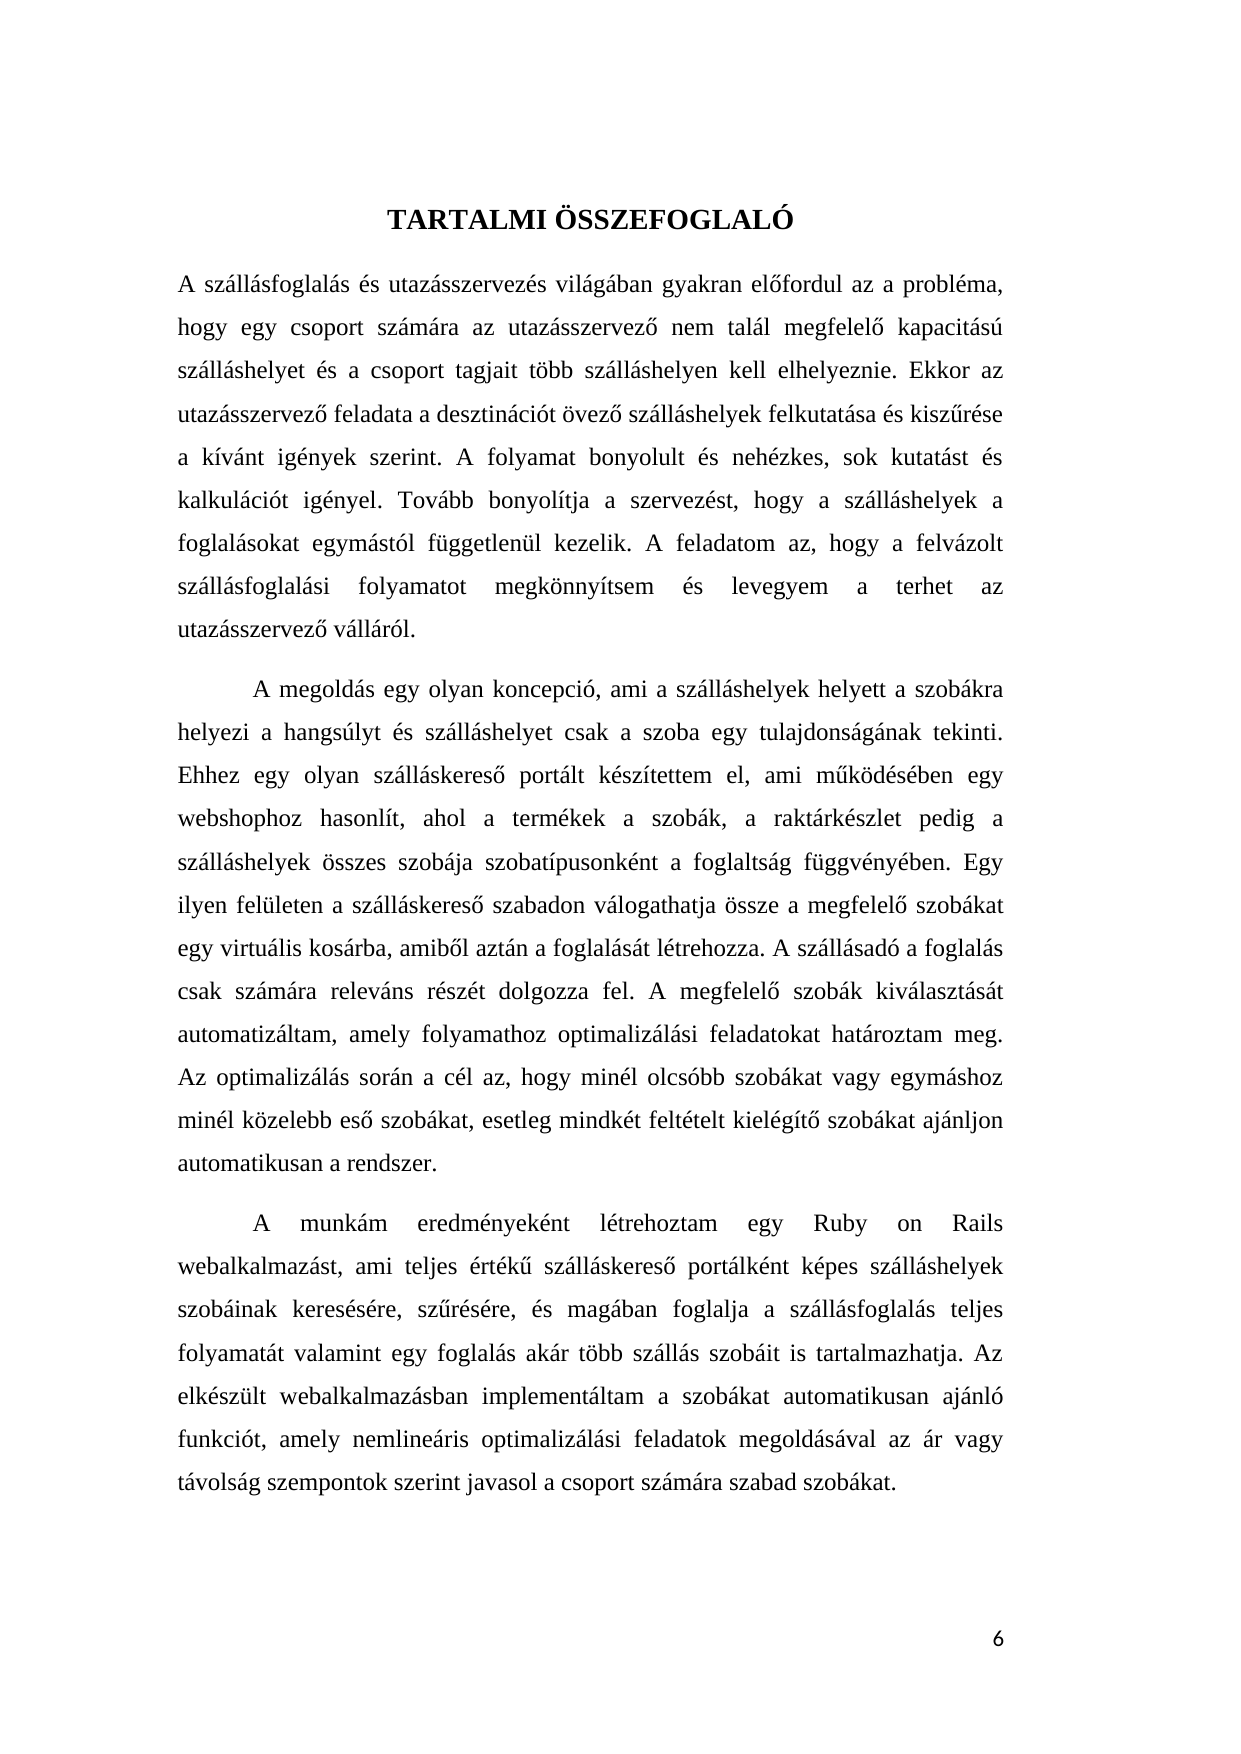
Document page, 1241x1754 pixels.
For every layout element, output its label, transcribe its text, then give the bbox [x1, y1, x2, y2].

text A megoldás egy olyan koncepció, ami a szálláshelyek helyett a szobákra helyezi a hangsúlyt és szálláshelyet csak a szoba egy tulajdonságának tekinti. Ehhez egy olyan szálláskereső portált készítettem el, ami működésében egy webshophoz hasonlít, ahol a termékek a szobák, a raktárkészlet pedig a szálláshelyek összes szobája szobatípusonként a foglaltság függvényében. Egy ilyen felületen a szálláskereső szabadon válogathatja össze a megfelelő szobákat egy virtuális kosárba, amiből aztán a foglalását létrehozza. A szállásadó a foglalás csak számára releváns részét dolgozza fel. A megfelelő szobák kiválasztását automatizáltam, amely folyamathoz optimalizálási feladatokat határoztam meg. Az optimalizálás során a cél az, hogy minél olcsóbb szobákat vagy egymáshoz minél közelebb eső szobákat, esetleg mindkét feltételt kielégítő szobákat ajánljon automatikusan a rendszer. [177, 674, 1004, 1177]
text A szállásfoglalás és utazásszervezés világában gyakran előfordul az a probléma, hogy egy csoport számára az utazásszervező nem talál megfelelő kapacitású szálláshelyet és a csoport tagjait több szálláshelyen kell elhelyeznie. Ekkor az utazásszervező feladata a desztinációt övező szálláshelyek felkutatása és kiszűrése a kívánt igények szerint. A folyamat bonyolult és nehézkes, sok kutatást és kalkulációt igényel. Tovább bonyolítja a szervezést, hogy a szálláshelyek a foglalásokat egymástól függetlenül kezelik. A feladatom az, hogy a felvázolt szállásfoglalási folyamatot megkönnyítsem és levegyem a terhet az utazásszervező válláról. [177, 269, 1004, 643]
text TARTALMI ÖSSZEFOGLALÓ [177, 202, 1004, 236]
text A munkám eredményeként létrehoztam egy Ruby on Rails webalkalmazást, ami teljes értékű szálláskereső portálként képes szálláshelyek szobáinak keresésére, szűrésére, és magában foglalja a szállásfoglalás teljes folyamatát valamint egy foglalás akár több szállás szobáit is tartalmazhatja. Az elkészült webalkalmazásban implementáltam a szobákat automatikusan ajánló funkciót, amely nemlineáris optimalizálási feladatok megoldásával az ár vagy távolság szempontok szerint javasol a csoport számára szabad szobákat. [177, 1208, 1004, 1496]
